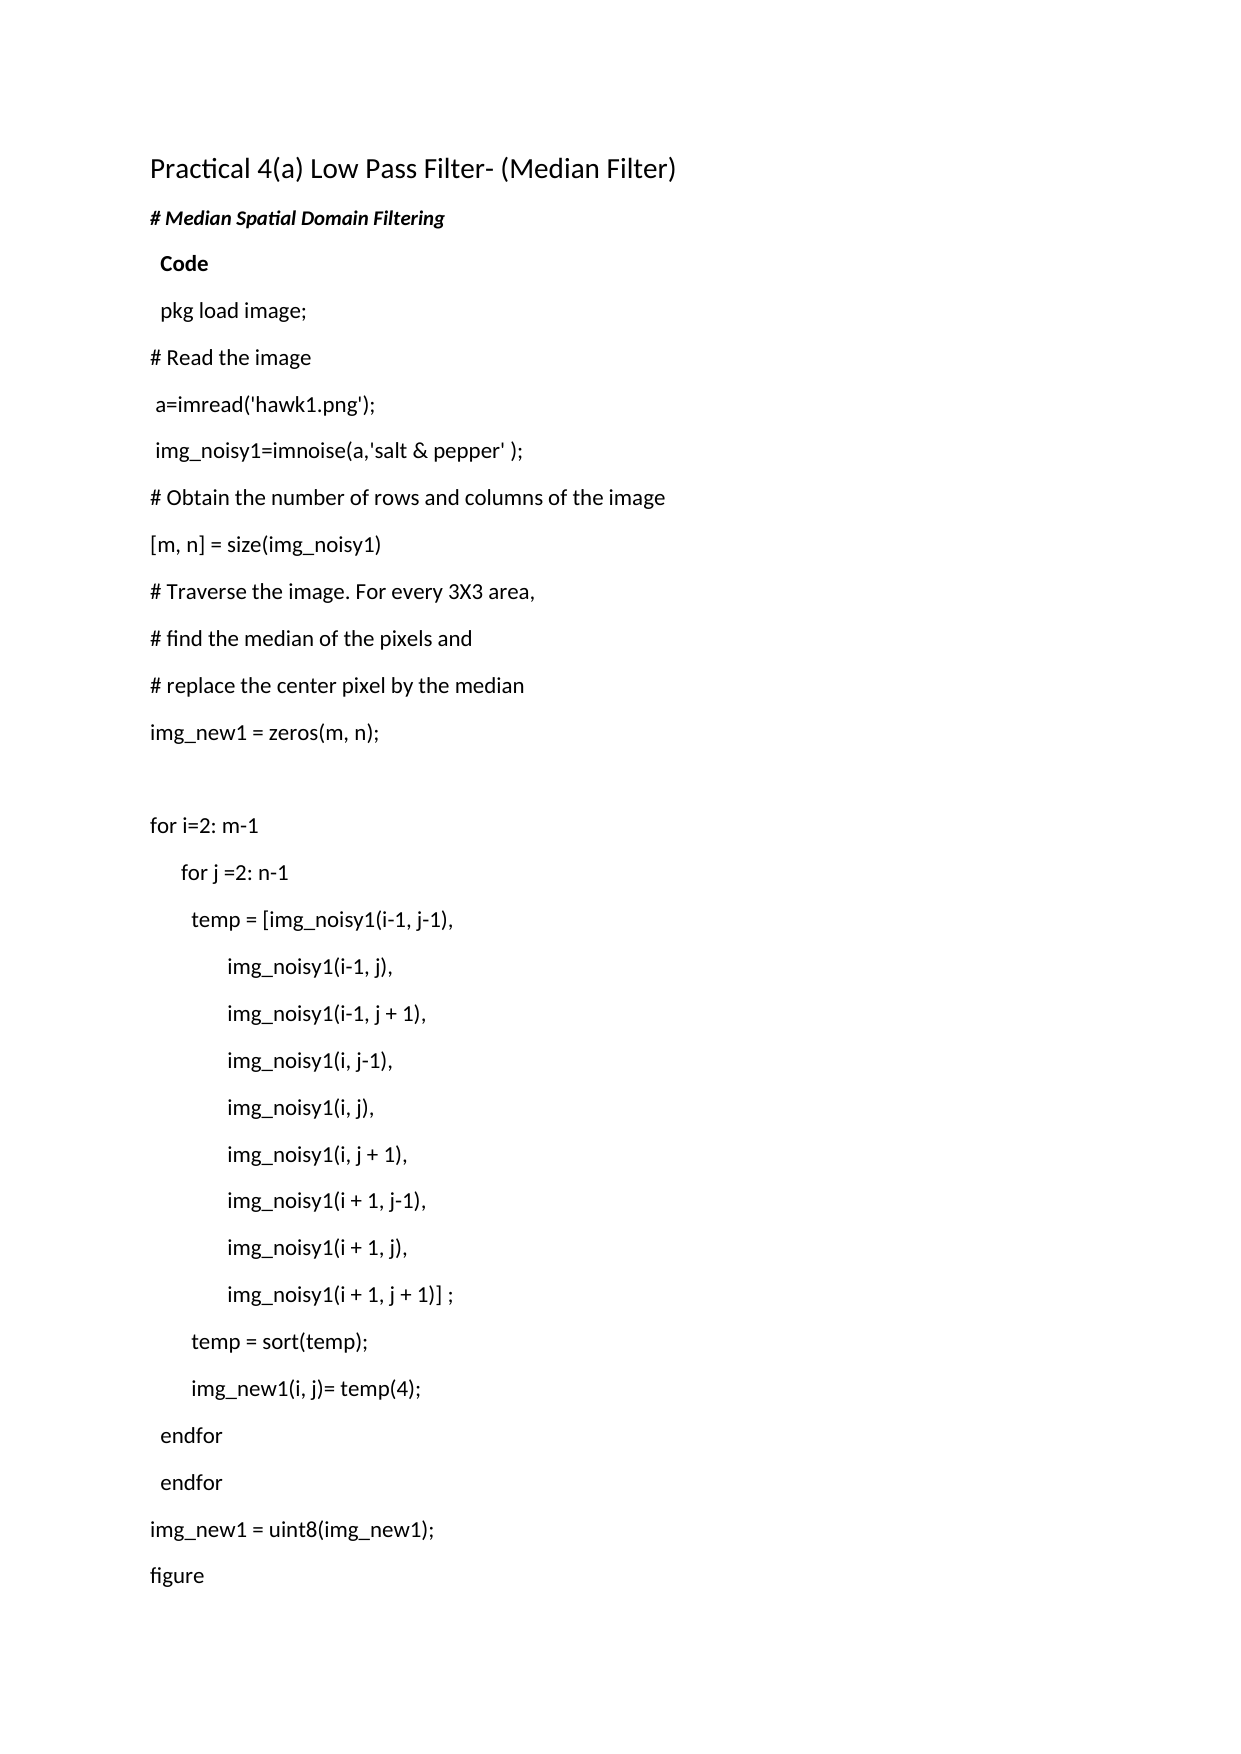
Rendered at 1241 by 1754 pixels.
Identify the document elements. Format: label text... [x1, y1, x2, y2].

text img_noisy1(i-1, j + 1), [150, 999, 1090, 1027]
text img_noisy1(i + 1, j), [150, 1233, 1090, 1262]
text img_new1(i, j)= temp(4); [150, 1374, 1090, 1402]
text img_new1 = zeros(m, n); [150, 718, 1090, 746]
text img_noisy1(i + 1, j + 1)] ; [150, 1280, 1090, 1308]
text # Median Spatial Domain Filtering [150, 205, 1090, 231]
text [m, n] = size(img_noisy1) [150, 530, 1090, 558]
text img_noisy1=imnoise(a,'salt & pepper' ); [150, 437, 1090, 465]
text a=imread('hawk1.png'); [150, 390, 1090, 418]
text endfor [150, 1468, 1090, 1496]
text for j =2: n-1 [150, 858, 1090, 887]
text temp = sort(temp); [150, 1327, 1090, 1355]
text img_new1 = uint8(img_new1); [150, 1515, 1090, 1543]
text img_noisy1(i, j-1), [150, 1046, 1090, 1074]
text # Obtain the number of rows and columns of the image [150, 483, 1090, 512]
text Practical 4(a) Low Pass Filter- (Median Filter) [150, 150, 1090, 186]
text img_noisy1(i-1, j), [150, 952, 1090, 980]
text Code [150, 249, 1090, 277]
text img_noisy1(i, j + 1), [150, 1140, 1090, 1168]
text # find the median of the pixels and [150, 624, 1090, 652]
text img_noisy1(i + 1, j-1), [150, 1187, 1090, 1215]
text # Read the image [150, 343, 1090, 371]
text endfor [150, 1421, 1090, 1449]
text figure [150, 1562, 1090, 1590]
text for i=2: m-1 [150, 812, 1090, 840]
text temp = [img_noisy1(i-1, j-1), [150, 905, 1090, 933]
text img_noisy1(i, j), [150, 1093, 1090, 1121]
text pkg load image; [150, 296, 1090, 324]
text # replace the center pixel by the median [150, 671, 1090, 699]
text # Traverse the image. For every 3X3 area, [150, 577, 1090, 605]
